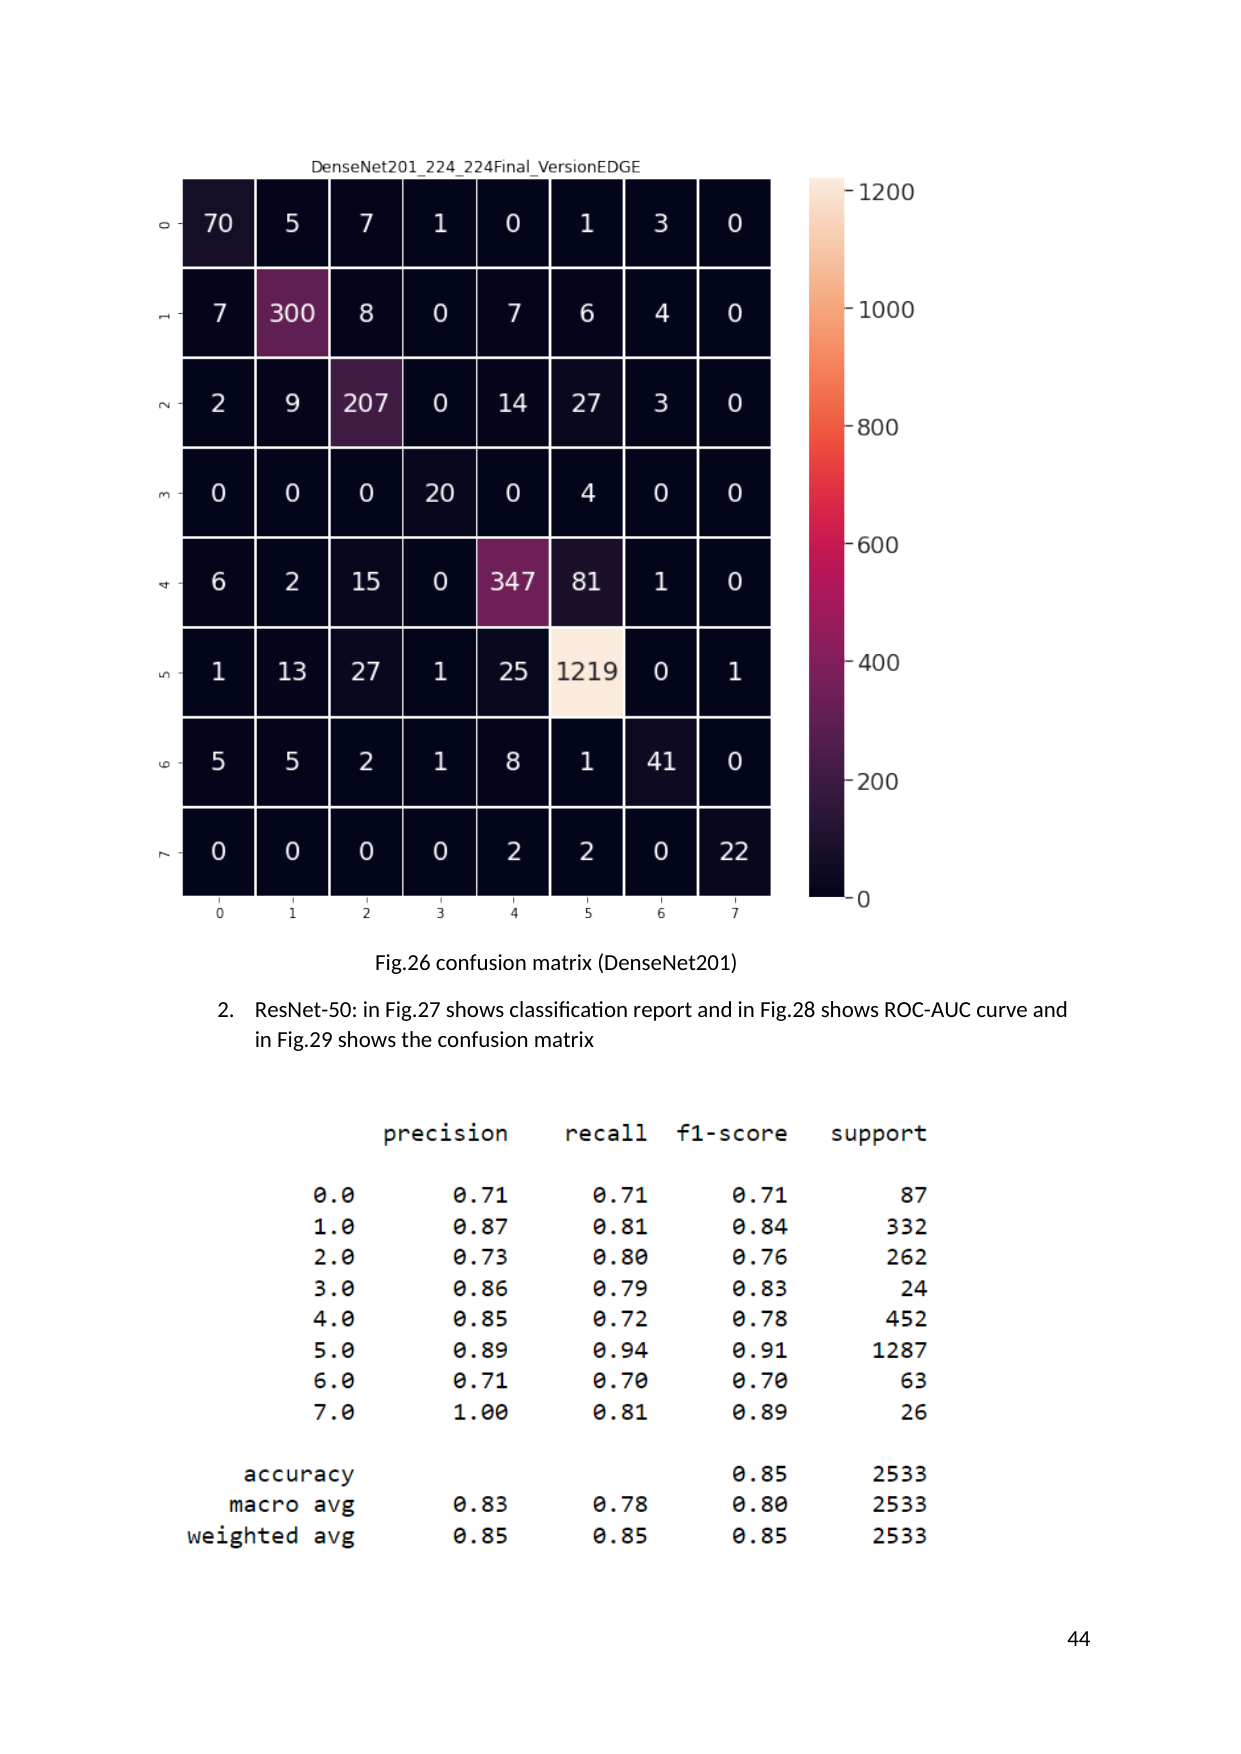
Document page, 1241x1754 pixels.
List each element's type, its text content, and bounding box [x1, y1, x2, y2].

list ResNet-50: in Fig.27 shows classification report and in Fig.28 shows ROC-AUC curve and in Fig.29 shows the confusion matrix [217, 995, 1090, 1053]
picture [150, 150, 924, 929]
picture [150, 1118, 945, 1569]
text Fig.26 confusion matrix (DenseNet201) [300, 948, 1090, 976]
